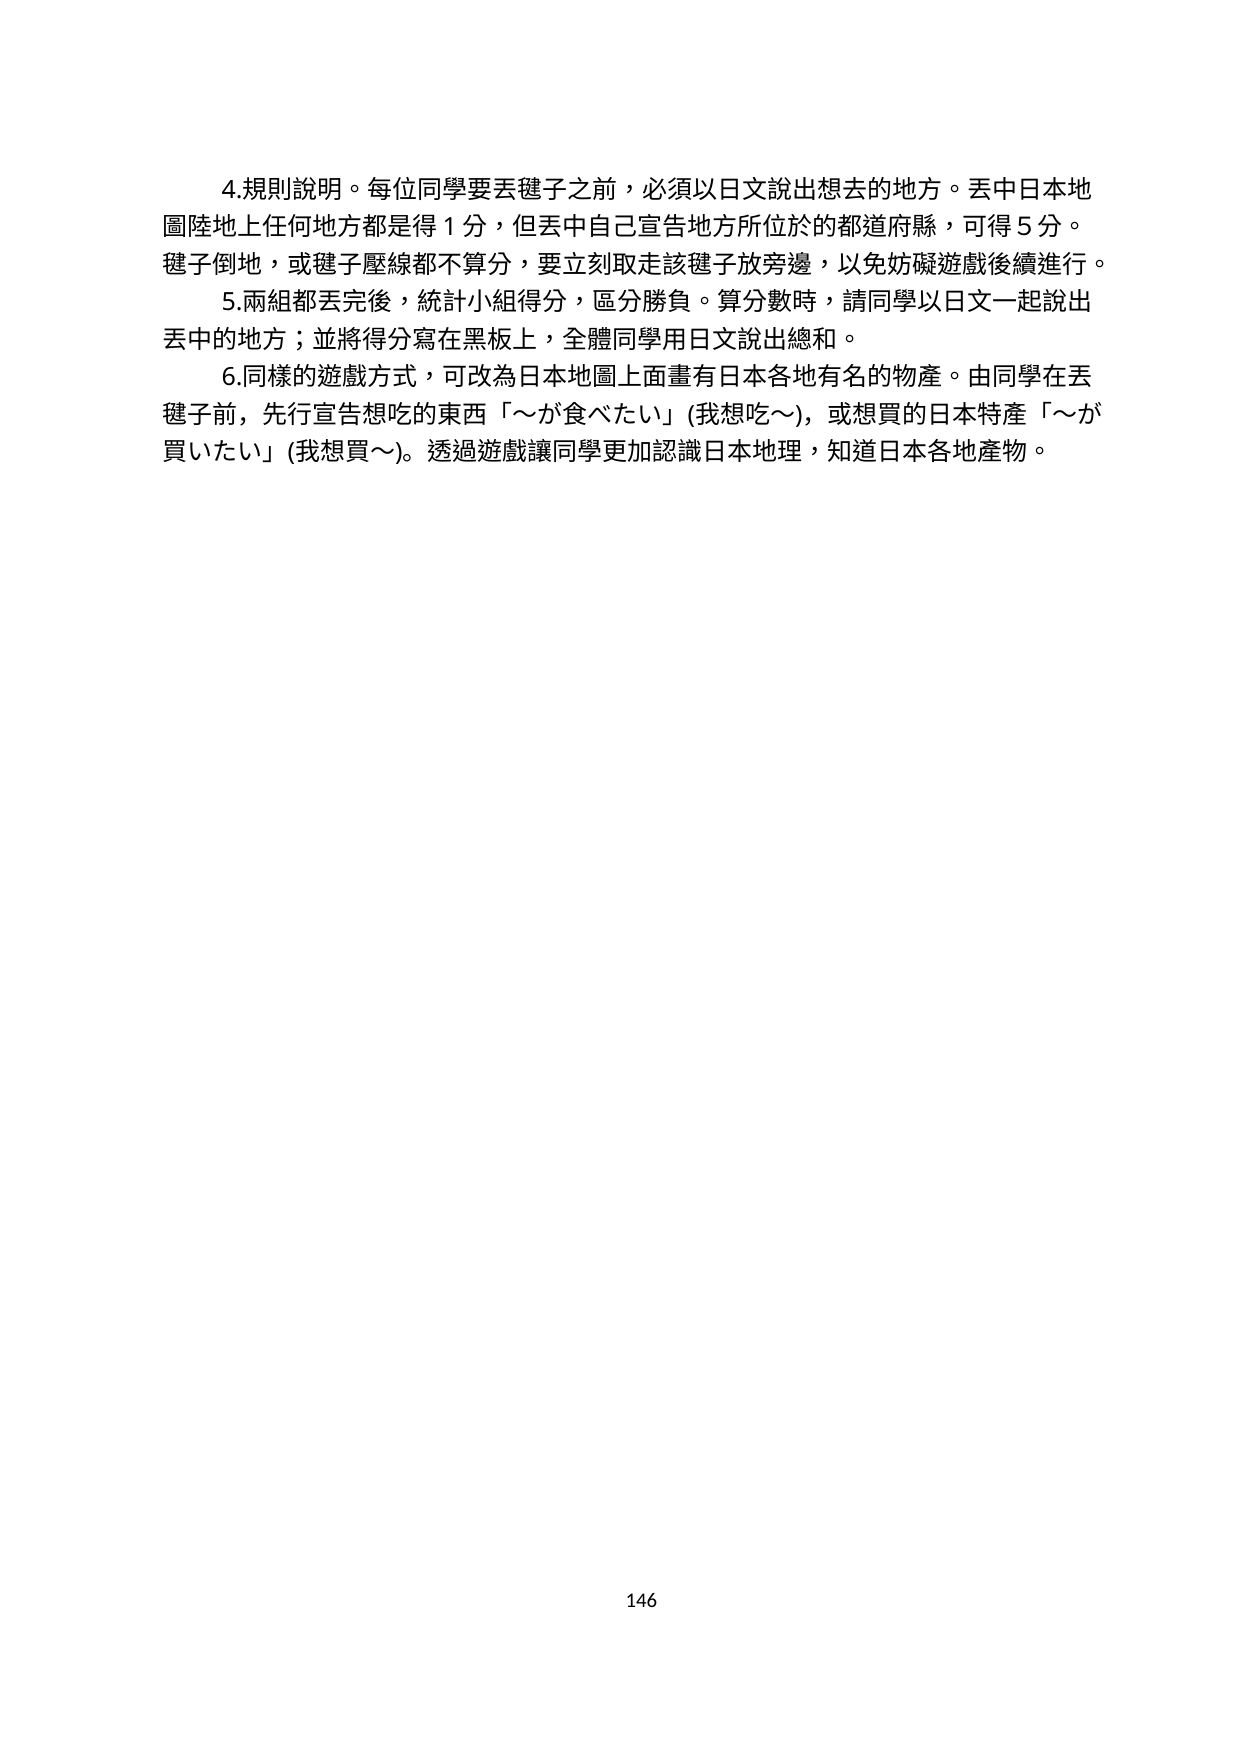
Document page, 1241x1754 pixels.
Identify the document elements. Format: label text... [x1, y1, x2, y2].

text 4.規則說明。每位同學要丟毽子之前，必須以日文說出想去的地方。丟中日本地圖陸地上任何地方都是得1分，但丟中自己宣告地方所位於的都道府縣，可得５分。毽子倒地，或毽子壓線都不算分，要立刻取走該毽子放旁邊，以免妨礙遊戲後續進行。 [162, 169, 1107, 281]
text 6.同樣的遊戲方式，可改為日本地圖上面畫有日本各地有名的物產。由同學在丟毽子前，先行宣告想吃的東西「～が食べたい」(我想吃～)，或想買的日本特產「～が買いたい」(我想買～)。透過遊戲讓同學更加認識日本地理，知道日本各地產物。 [162, 356, 1107, 469]
text 5.兩組都丟完後，統計小組得分，區分勝負。算分數時，請同學以日文一起說出丟中的地方；並將得分寫在黑板上，全體同學用日文說出總和。 [162, 281, 1107, 356]
